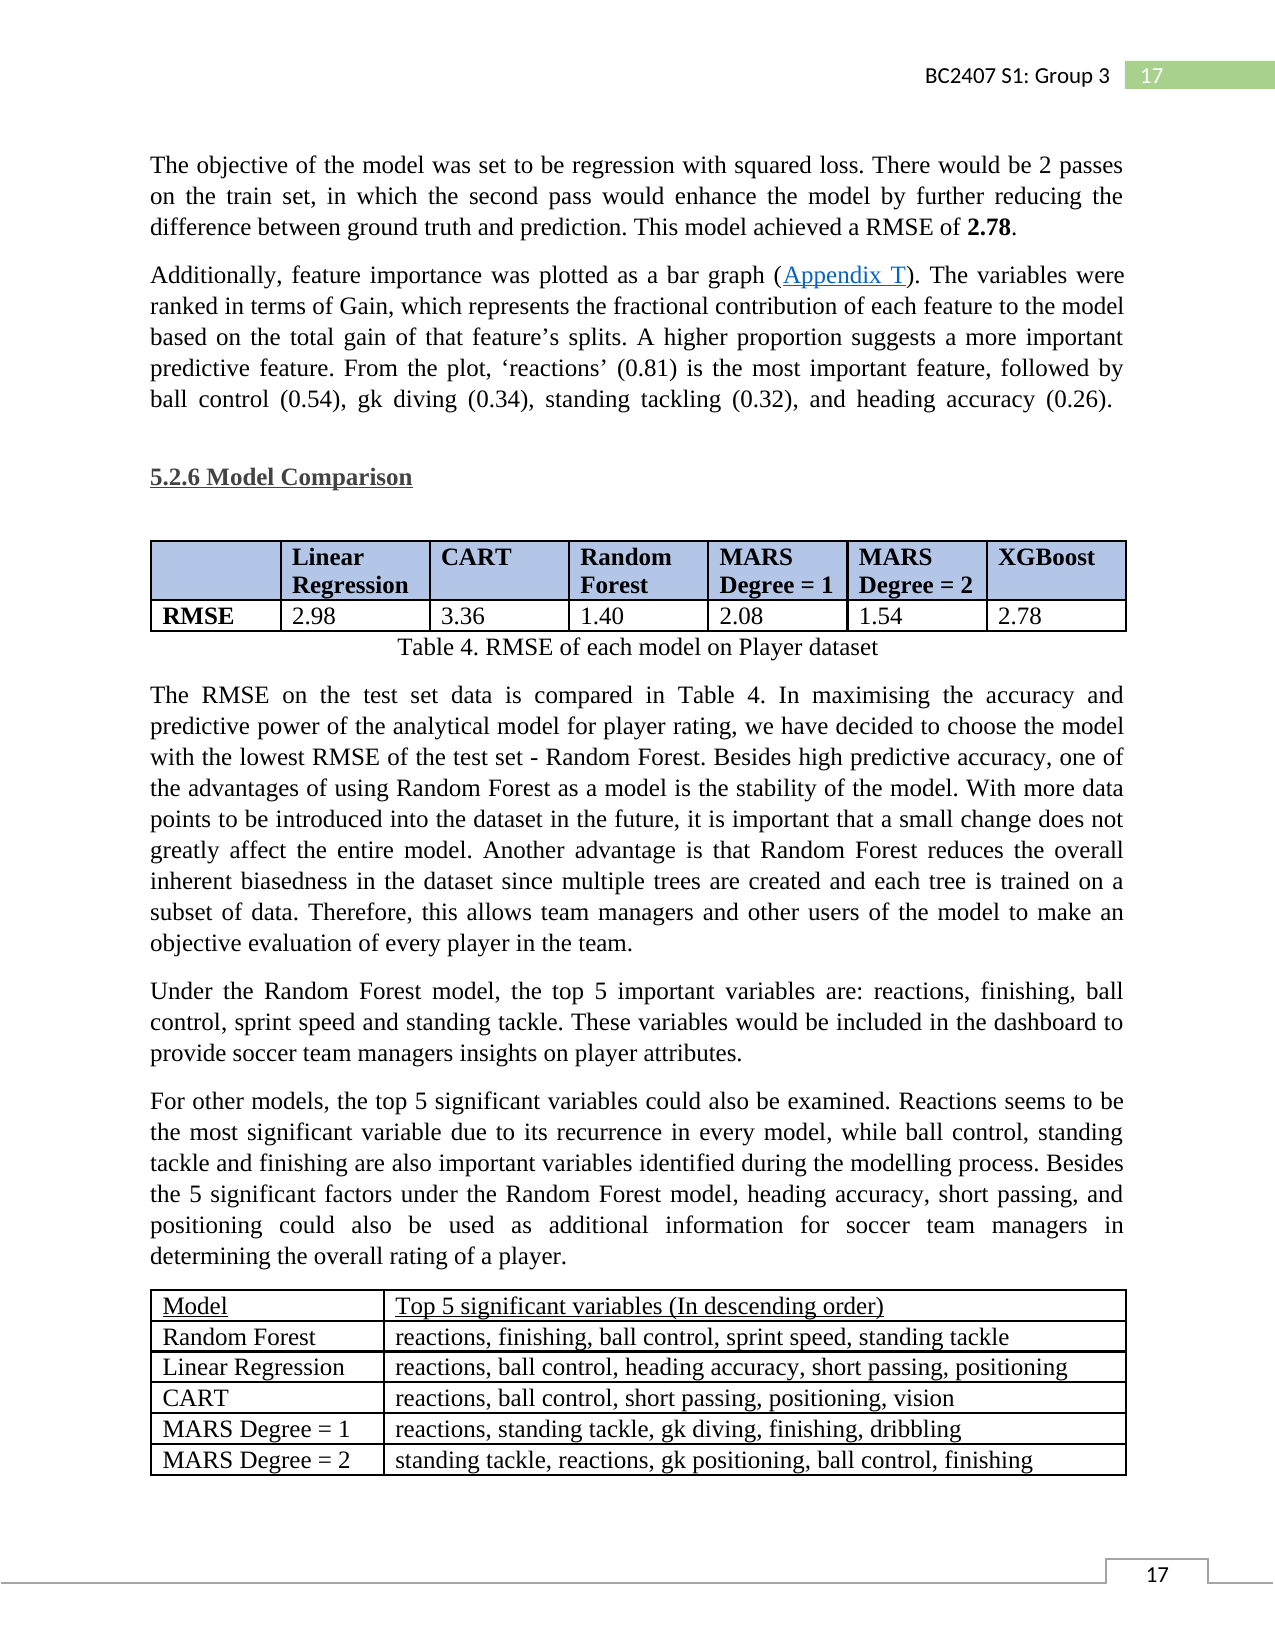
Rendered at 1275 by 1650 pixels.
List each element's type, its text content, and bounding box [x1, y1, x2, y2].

table_cell 1.40 [570, 601, 707, 630]
text The objective of the model was set to be regression with squared loss. There would be 2 passes on the train set, in which the second pass would enhance the model by further reducing the difference between ground truth and prediction. This model achieved a RMSE of 2.78. [150, 150, 1125, 241]
table_cell CART [152, 1383, 383, 1412]
table_header [152, 542, 280, 599]
table_cell 1.54 [849, 601, 986, 630]
table_header MARS Degree = 2 [849, 542, 986, 599]
text Table 4. RMSE of each model on Player dataset [150, 632, 1125, 661]
text Under the Random Forest model, the top 5 important variables are: reactions, finishing, ball control, sprint speed and standing tackle. These variables would be included in the dashboard to provide soccer team managers insights on player attributes. [150, 976, 1125, 1067]
table_cell reactions, ball control, heading accuracy, short passing, positioning [385, 1353, 1125, 1381]
subtitle 5.2.6 Model Comparison [150, 462, 1125, 491]
table_cell 2.98 [282, 601, 429, 630]
table_cell standing tackle, reactions, gk positioning, ball control, finishing [385, 1445, 1125, 1474]
table_cell MARS Degree = 1 [152, 1414, 383, 1443]
table_cell Linear Regression [152, 1353, 383, 1381]
table_header CART [431, 542, 568, 599]
table_cell reactions, finishing, ball control, sprint speed, standing tackle [385, 1322, 1125, 1350]
text For other models, the top 5 significant variables could also be examined. Reactions seems to be the most significant variable due to its recurrence in every model, while ball control, standing tackle and finishing are also important variables identified during the modelling process. Besides the 5 significant factors under the Random Forest model, heading accuracy, short passing, and positioning could also be used as additional information for soccer team managers in determining the overall rating of a player. [150, 1086, 1125, 1270]
table_header Model [152, 1291, 383, 1319]
table_header Linear Regression [282, 542, 429, 599]
table_cell reactions, ball control, short passing, positioning, vision [385, 1383, 1125, 1412]
table_header XGBoost [988, 542, 1125, 599]
table_header Top 5 significant variables (In descending order) [385, 1291, 1125, 1319]
table_header Random Forest [570, 542, 707, 599]
table_cell 3.36 [431, 601, 568, 630]
table_cell 2.08 [709, 601, 846, 630]
table_cell Random Forest [152, 1322, 383, 1350]
text The RMSE on the test set data is compared in Table 4. In maximising the accuracy and predictive power of the analytical model for player rating, we have decided to choose the model with the lowest RMSE of the test set - Random Forest. Besides high predictive accuracy, one of the advantages of using Random Forest as a model is the stability of the model. With more data points to be introduced into the dataset in the future, it is important that a small change does not greatly affect the entire model. Another advantage is that Random Forest reduces the overall inherent biasedness in the dataset since multiple trees are created and each tree is trained on a subset of data. Therefore, this allows team managers and other users of the model to make an objective evaluation of every player in the team. [150, 680, 1125, 957]
text Additionally, feature importance was plotted as a bar graph (Appendix T). The variables were ranked in terms of Gain, which represents the fractional contribution of each feature to the model based on the total gain of that feature’s splits. A higher proportion suggests a more important predictive feature. From the plot, ‘reactions’ (0.81) is the most important feature, followed by ball control (0.54), gk diving (0.34), standing tackling (0.32), and heading accuracy (0.26). [150, 260, 1125, 443]
table_cell reactions, standing tackle, gk diving, finishing, dribbling [385, 1414, 1125, 1443]
table_cell MARS Degree = 2 [152, 1445, 383, 1474]
table_cell RMSE [152, 601, 280, 630]
table_header MARS Degree = 1 [709, 542, 846, 599]
table_cell 2.78 [988, 601, 1125, 630]
